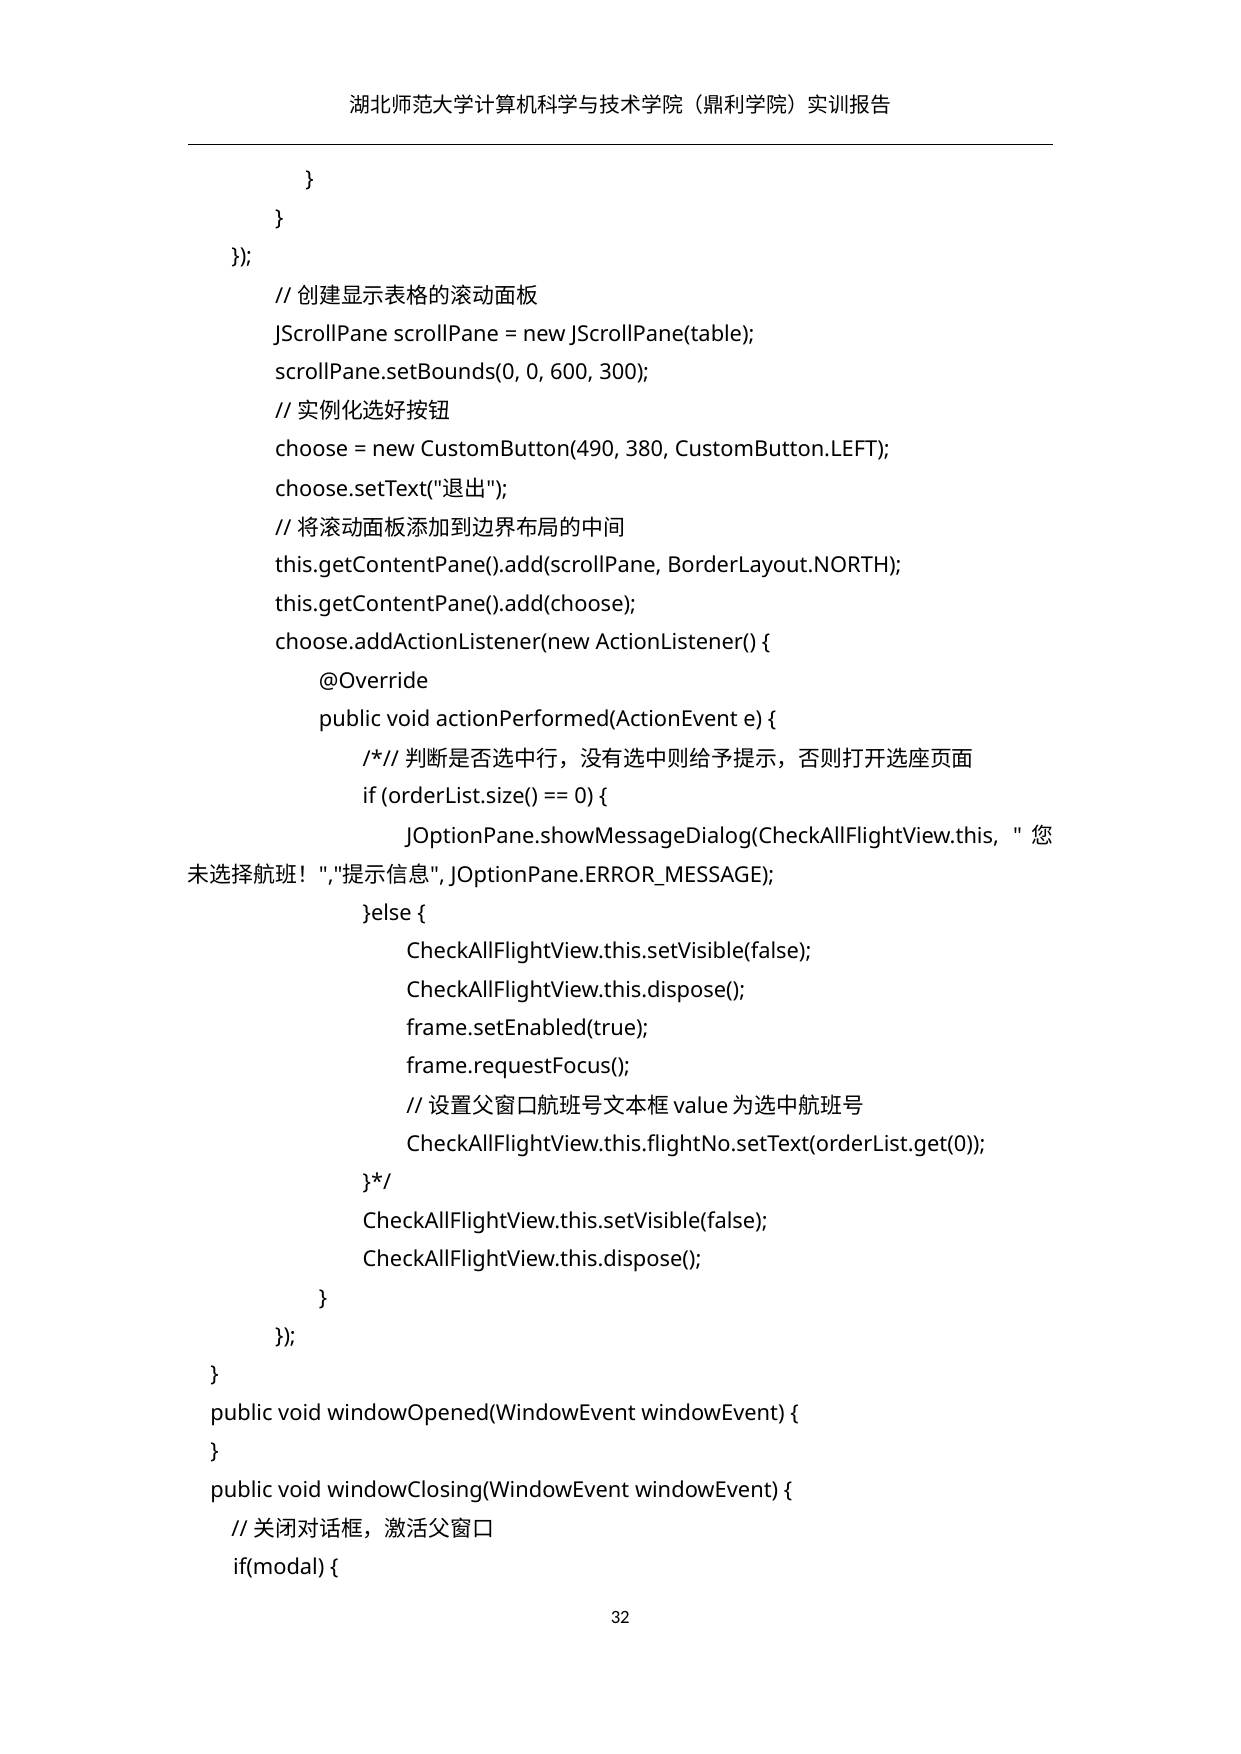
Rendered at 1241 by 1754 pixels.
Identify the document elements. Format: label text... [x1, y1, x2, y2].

text }*/ [187, 1165, 1053, 1197]
text choose.addActionListener(new ActionListener() { [187, 625, 1053, 657]
text }); [187, 1318, 1053, 1351]
text frame.requestFocus(); [187, 1049, 1053, 1082]
text } [187, 1357, 1053, 1389]
text JScrollPane scrollPane = new JScrollPane(table); [187, 316, 1053, 349]
text public void windowOpened(WindowEvent windowEvent) { [187, 1395, 1053, 1428]
text CheckAllFlightView.this.setVisible(false); [187, 934, 1053, 966]
text if (orderList.size() == 0) { [187, 779, 1053, 812]
text } [187, 1280, 1053, 1313]
text CheckAllFlightView.this.setVisible(false); [187, 1203, 1053, 1236]
text }else { [187, 895, 1053, 928]
text } [187, 200, 1053, 233]
text // 创建显示表格的滚动面板 [187, 277, 1053, 310]
text choose.setText("退出"); [187, 470, 1053, 503]
text // 实例化选好按钮 [187, 393, 1053, 426]
text // 设置父窗口航班号文本框value为选中航班号 [187, 1087, 1053, 1120]
text }); [187, 239, 1053, 271]
text // 将滚动面板添加到边界布局的中间 [187, 509, 1053, 542]
text if(modal) { [187, 1549, 1053, 1582]
text public void actionPerformed(ActionEvent e) { [187, 702, 1053, 734]
text public void windowClosing(WindowEvent windowEvent) { [187, 1472, 1053, 1505]
text choose = new CustomButton(490, 380, CustomButton.LEFT); [187, 432, 1053, 464]
text scrollPane.setBounds(0, 0, 600, 300); [187, 354, 1053, 387]
text // 关闭对话框，激活父窗口 [187, 1511, 1053, 1543]
text frame.setEnabled(true); [187, 1011, 1053, 1043]
text this.getContentPane().add(scrollPane, BorderLayout.NORTH); [187, 548, 1053, 581]
text JOptionPane.showMessageDialog(CheckAllFlightView.this, "您未选择航班！","提示信息", JOptionPane.ERROR_MESSAGE); [187, 817, 1053, 889]
text CheckAllFlightView.this.dispose(); [187, 972, 1053, 1005]
text /*// 判断是否选中行，没有选中则给予提示，否则打开选座页面 [187, 740, 1053, 773]
text CheckAllFlightView.this.dispose(); [187, 1242, 1053, 1274]
text CheckAllFlightView.this.flightNo.setText(orderList.get(0)); [187, 1126, 1053, 1159]
text } [187, 162, 1053, 194]
text @Override [187, 663, 1053, 696]
text this.getContentPane().add(choose); [187, 586, 1053, 619]
text } [187, 1434, 1053, 1466]
